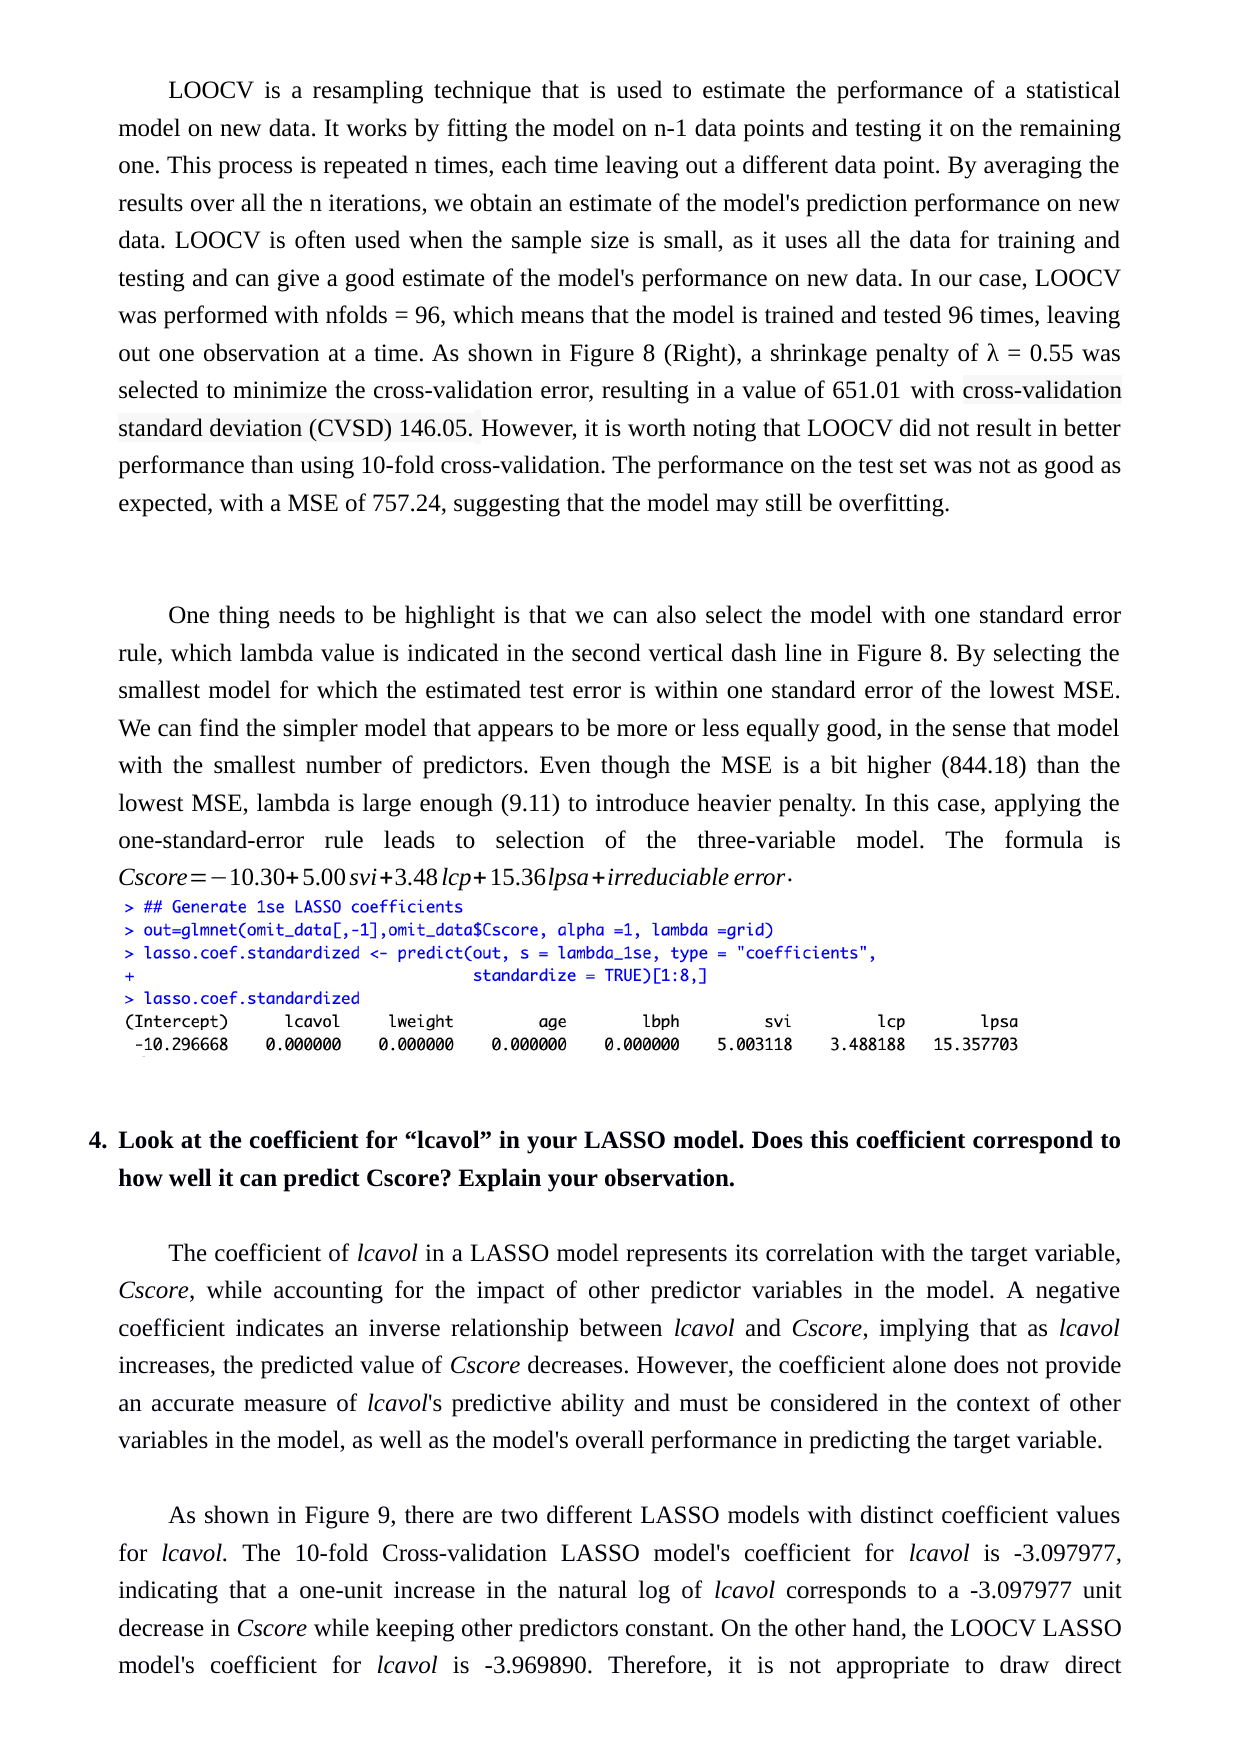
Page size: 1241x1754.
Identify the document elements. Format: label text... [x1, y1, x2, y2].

picture [118, 895, 1027, 1057]
text LOOCV is a resampling technique that is used to estimate the performance of a statistical model on new data. It works by fitting the model on n-1 data points and testing it on the remaining one. This process is repeated n times, each time leaving out a different data point. By averaging the results over all the n iterations, we obtain an estimate of the model's prediction performance on new data. LOOCV is often used when the sample size is small, as it uses all the data for training and testing and can give a good estimate of the model's performance on new data. In our case, LOOCV was performed with nfolds = 96, which means that the model is trained and tested 96 times, leaving out one observation at a time. As shown in Figure 8 (Right), a shrinkage penalty of λ = 0.55 was selected to minimize the cross-validation error, resulting in a value of 651.01 with cross-validation standard deviation (CVSD) 146.05. However, it is worth noting that LOOCV did not result in better performance than using 10-fold cross-validation. The performance on the test set was not as good as expected, with a MSE of 757.24, suggesting that the model may still be overfitting. [118, 71, 1122, 521]
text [118, 1496, 1122, 1683]
text The coefficient of lcavol in a LASSO model represents its correlation with the target variable, Cscore, while accounting for the impact of other predictor variables in the model. A negative coefficient indicates an inverse relationship between lcavol and Cscore, implying that as lcavol increases, the predicted value of Cscore decreases. However, the coefficient alone does not provide an accurate measure of lcavol's predictive ability and must be considered in the context of other variables in the model, as well as the model's overall performance in predicting the target variable. [118, 1233, 1122, 1458]
text One thing needs to be highlight is that we can also select the model with one standard error rule, which lambda value is indicated in the second vertical dash line in Figure 8. By selecting the smallest model for which the estimated test error is within one standard error of the lowest MSE. We can find the simpler model that appears to be more or less equally good, in the sense that model with the smallest number of predictors. Even though the MSE is a bit higher (844.18) than the lowest MSE, lambda is large enough (9.11) to introduce heavier penalty. In this case, applying the one-standard-error rule leads to selection of the three-variable model. The formula is . [118, 596, 1122, 896]
list Look at the coefficient for “lcavol” in your LASSO model. Does this coefficient correspond to how well it can predict Cscore? Explain your observation. [88, 1121, 1122, 1196]
